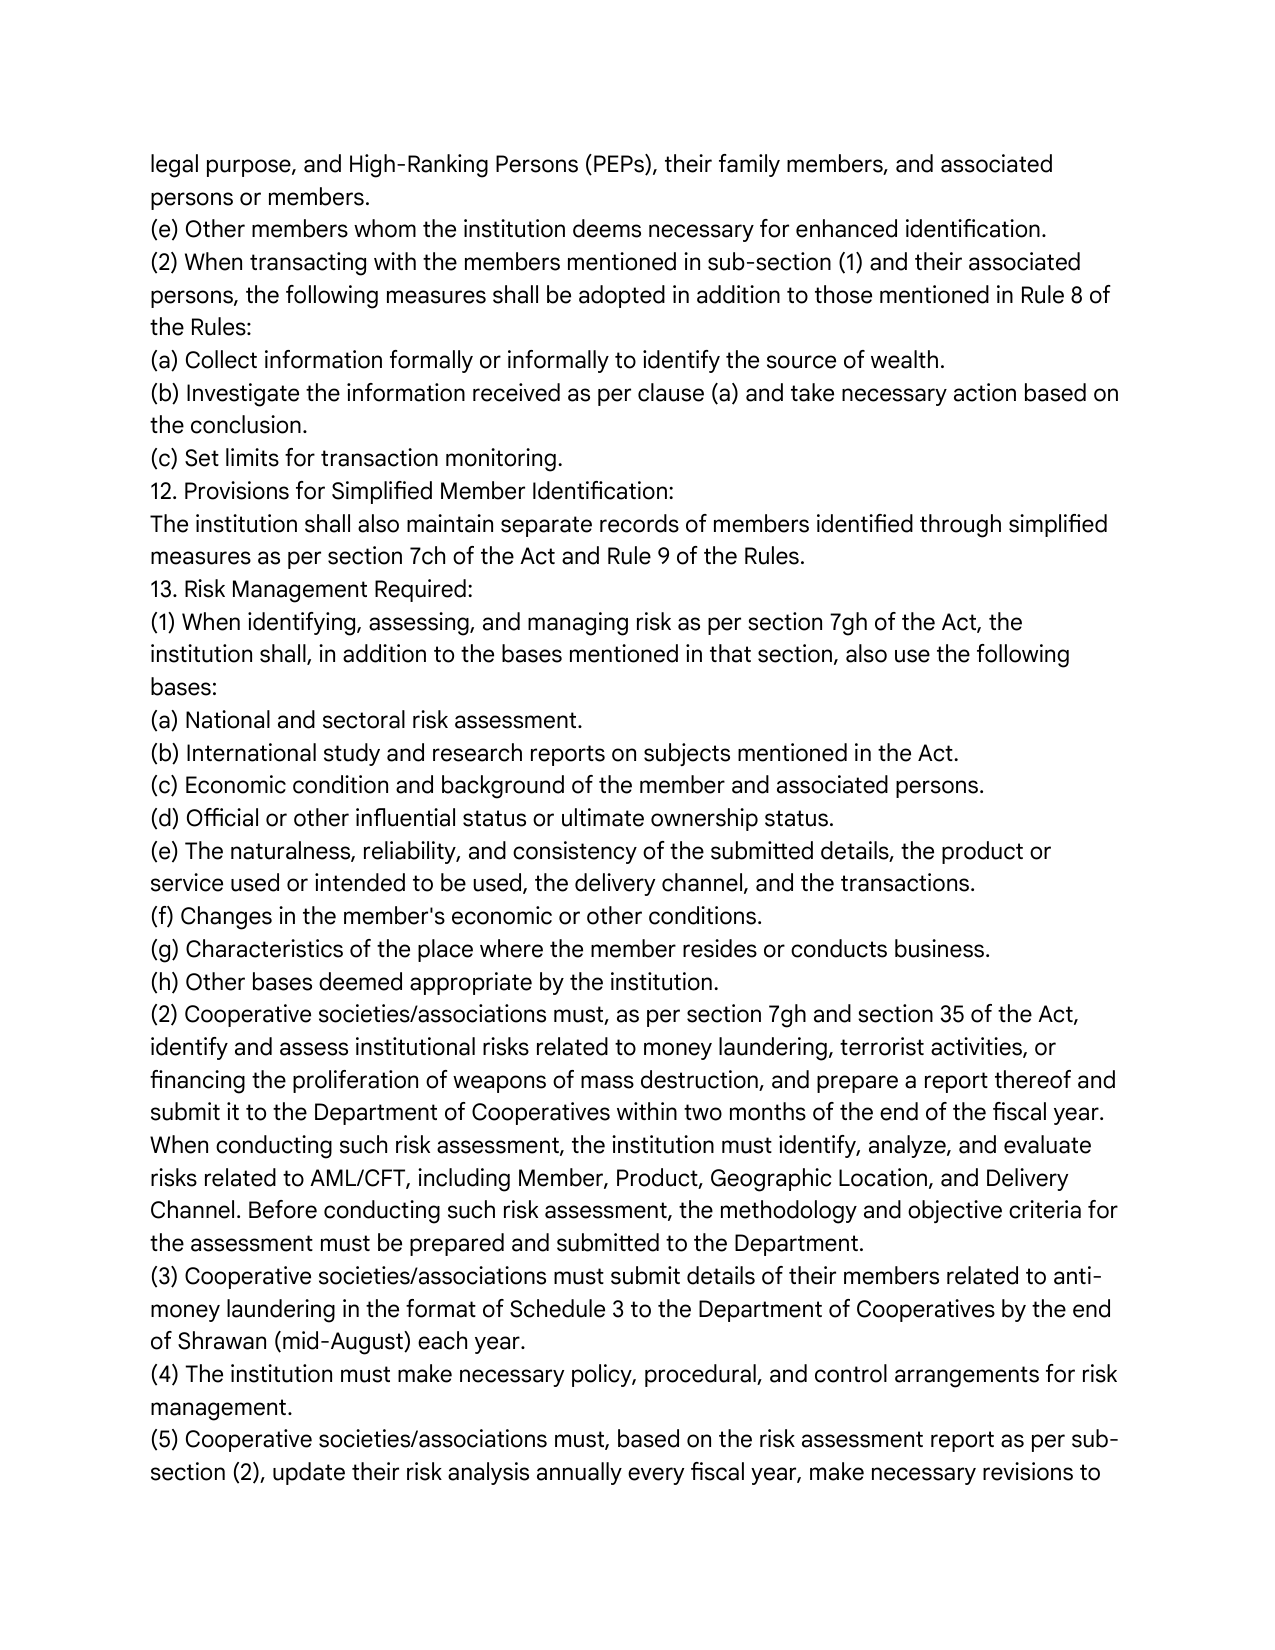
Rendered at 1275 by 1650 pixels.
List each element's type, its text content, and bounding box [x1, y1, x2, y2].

text (d) Official or other influential status or ultimate ownership status. [150, 804, 1125, 833]
text (1) When identifying, assessing, and managing risk as per section 7gh of the Act, the institution shall, in addition to the bases mentioned in that section, also use the following bases: [150, 608, 1125, 702]
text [150, 150, 1125, 211]
text 13. Risk Management Required: [150, 575, 1125, 604]
text (b) Investigate the information received as per clause (a) and take necessary action based on the conclusion. [150, 379, 1125, 440]
text (a) Collect information formally or informally to identify the source of wealth. [150, 346, 1125, 375]
text (2) Cooperative societies/associations must, as per section 7gh and section 35 of the Act, identify and assess institutional risks related to money laundering, terrorist activities, or financing the proliferation of weapons of mass destruction, and prepare a report thereof and submit it to the Department of Cooperatives within two months of the end of the fiscal year. When conducting such risk assessment, the institution must identify, analyze, and evaluate risks related to AML/CFT, including Member, Product, Geographic Location, and Delivery Channel. Before conducting such risk assessment, the methodology and objective criteria for the assessment must be prepared and submitted to the Department. [150, 1000, 1125, 1258]
text (h) Other bases deemed appropriate by the institution. [150, 968, 1125, 996]
text 12. Provisions for Simplified Member Identification: [150, 477, 1125, 506]
text The institution shall also maintain separate records of members identified through simplified measures as per section 7ch of the Act and Rule 9 of the Rules. [150, 510, 1125, 571]
text (2) When transacting with the members mentioned in sub-section (1) and their associated persons, the following measures shall be adopted in addition to those mentioned in Rule 8 of the Rules: [150, 248, 1125, 342]
text (f) Changes in the member's economic or other conditions. [150, 902, 1125, 931]
text (3) Cooperative societies/associations must submit details of their members related to anti-money laundering in the format of Schedule 3 to the Department of Cooperatives by the end of Shrawan (mid-August) each year. [150, 1262, 1125, 1356]
text (a) National and sectoral risk assessment. [150, 706, 1125, 735]
text (c) Economic condition and background of the member and associated persons. [150, 771, 1125, 800]
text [150, 1426, 1125, 1487]
text (e) Other members whom the institution deems necessary for enhanced identification. [150, 215, 1125, 244]
text (b) International study and research reports on subjects mentioned in the Act. [150, 739, 1125, 767]
text (g) Characteristics of the place where the member resides or conducts business. [150, 935, 1125, 964]
text (4) The institution must make necessary policy, procedural, and control arrangements for risk management. [150, 1360, 1125, 1422]
text (c) Set limits for transaction monitoring. [150, 444, 1125, 473]
text (e) The naturalness, reliability, and consistency of the submitted details, the product or service used or intended to be used, the delivery channel, and the transactions. [150, 837, 1125, 898]
